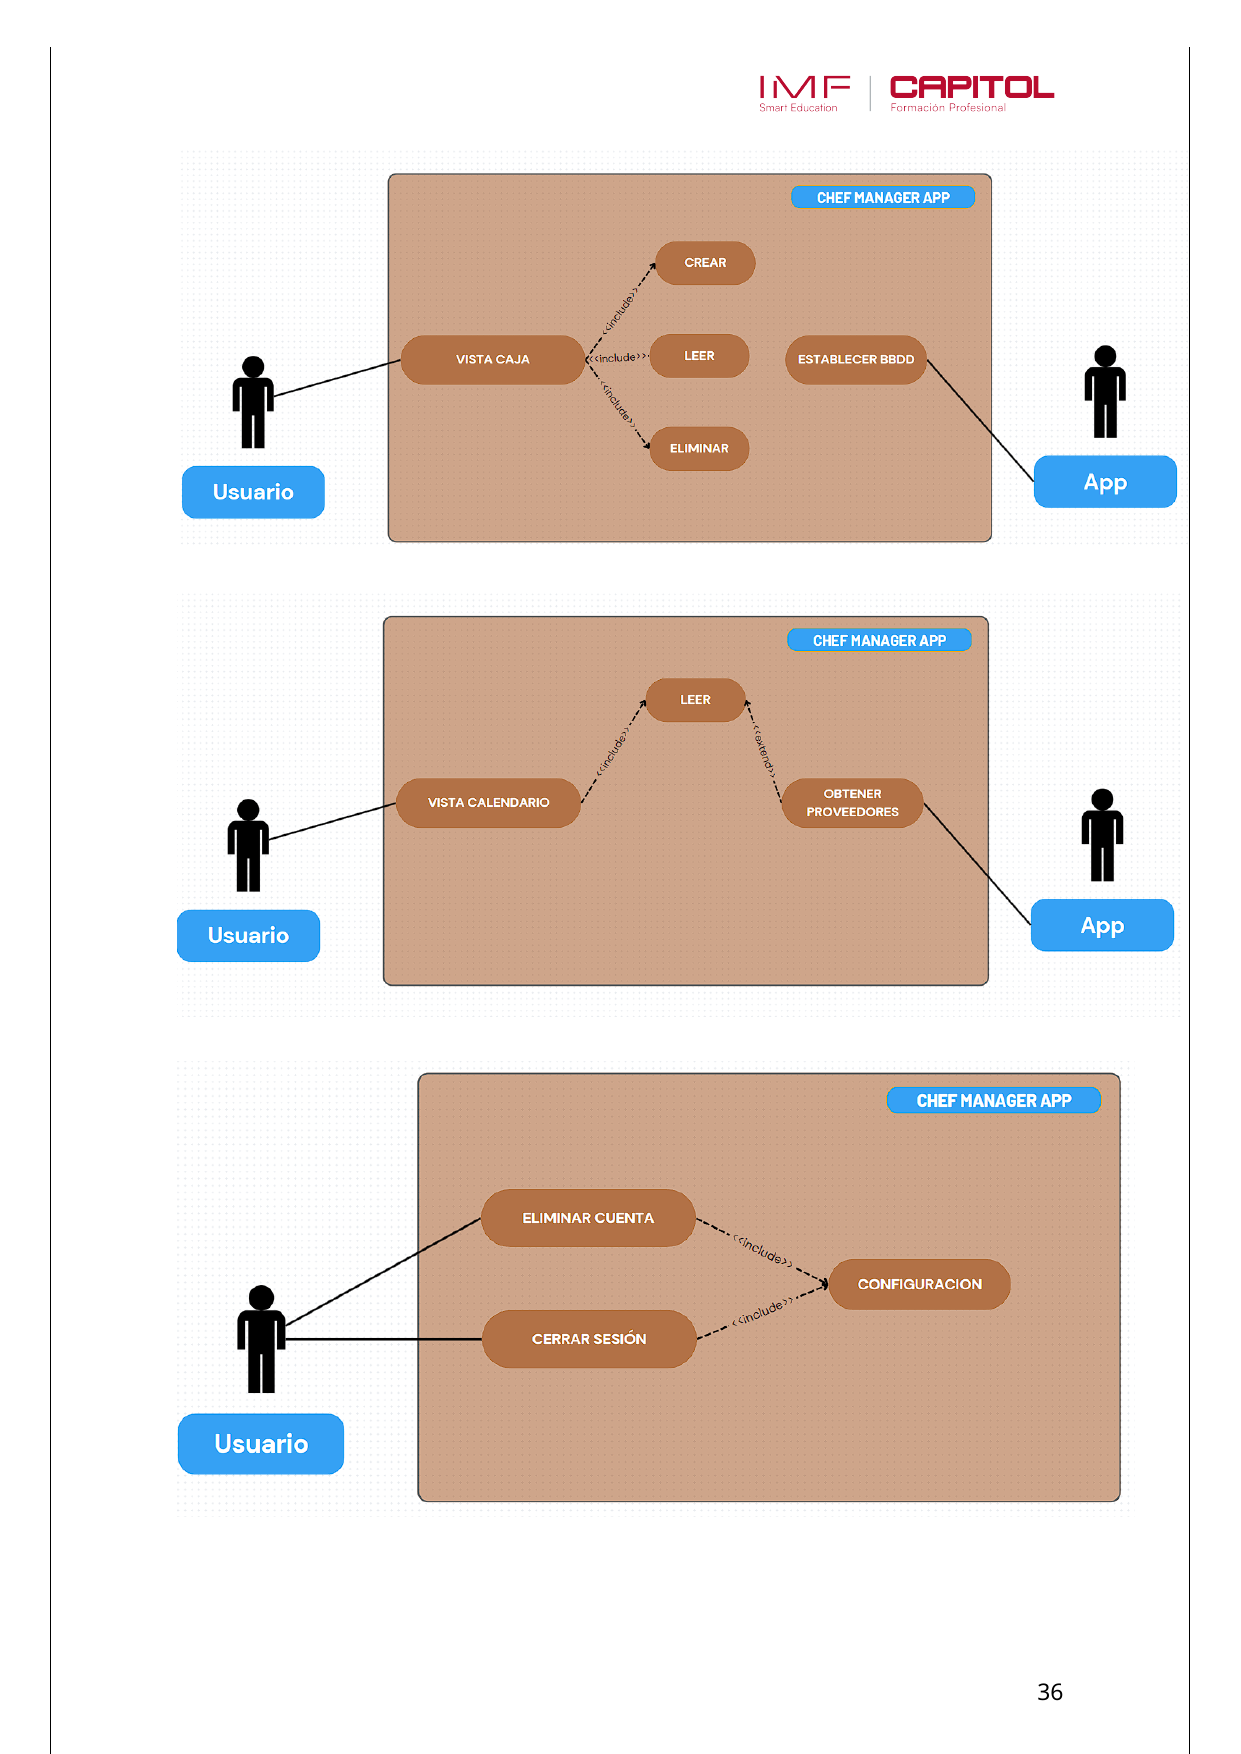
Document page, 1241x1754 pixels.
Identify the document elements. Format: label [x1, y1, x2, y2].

picture [177, 589, 1183, 1018]
picture [177, 1061, 1135, 1517]
picture [754, 47, 1064, 140]
picture [177, 147, 1188, 547]
